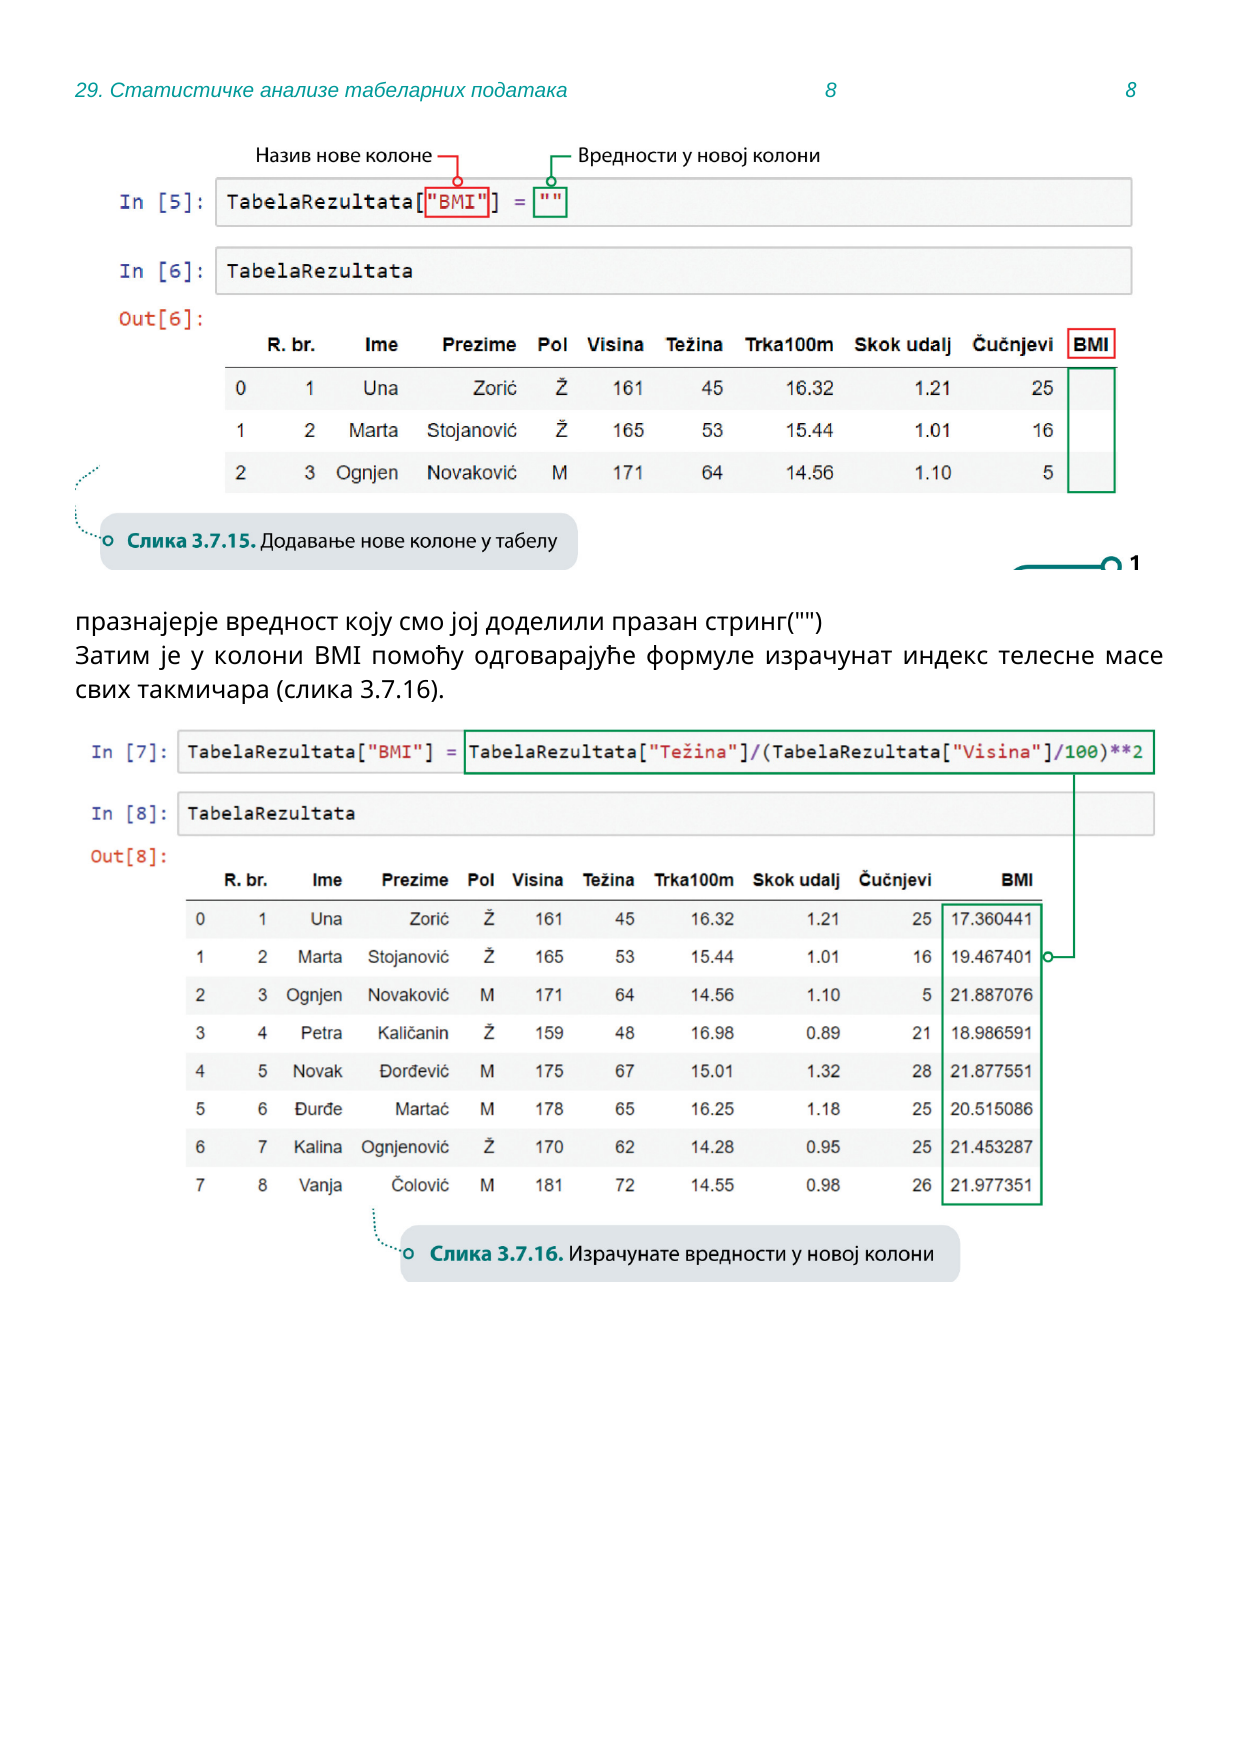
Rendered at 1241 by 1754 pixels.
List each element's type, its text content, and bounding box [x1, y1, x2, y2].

text Затим је у колони BMI помоћу одговарајуће формуле израчунат индекс телесне масе свих такмичара (слика 3.7.16). [75, 638, 1165, 706]
picture [75, 706, 1160, 1282]
picture [75, 137, 1138, 570]
text празнајерје вредност коју смо јој доделили празан стринг("") [75, 604, 1165, 638]
